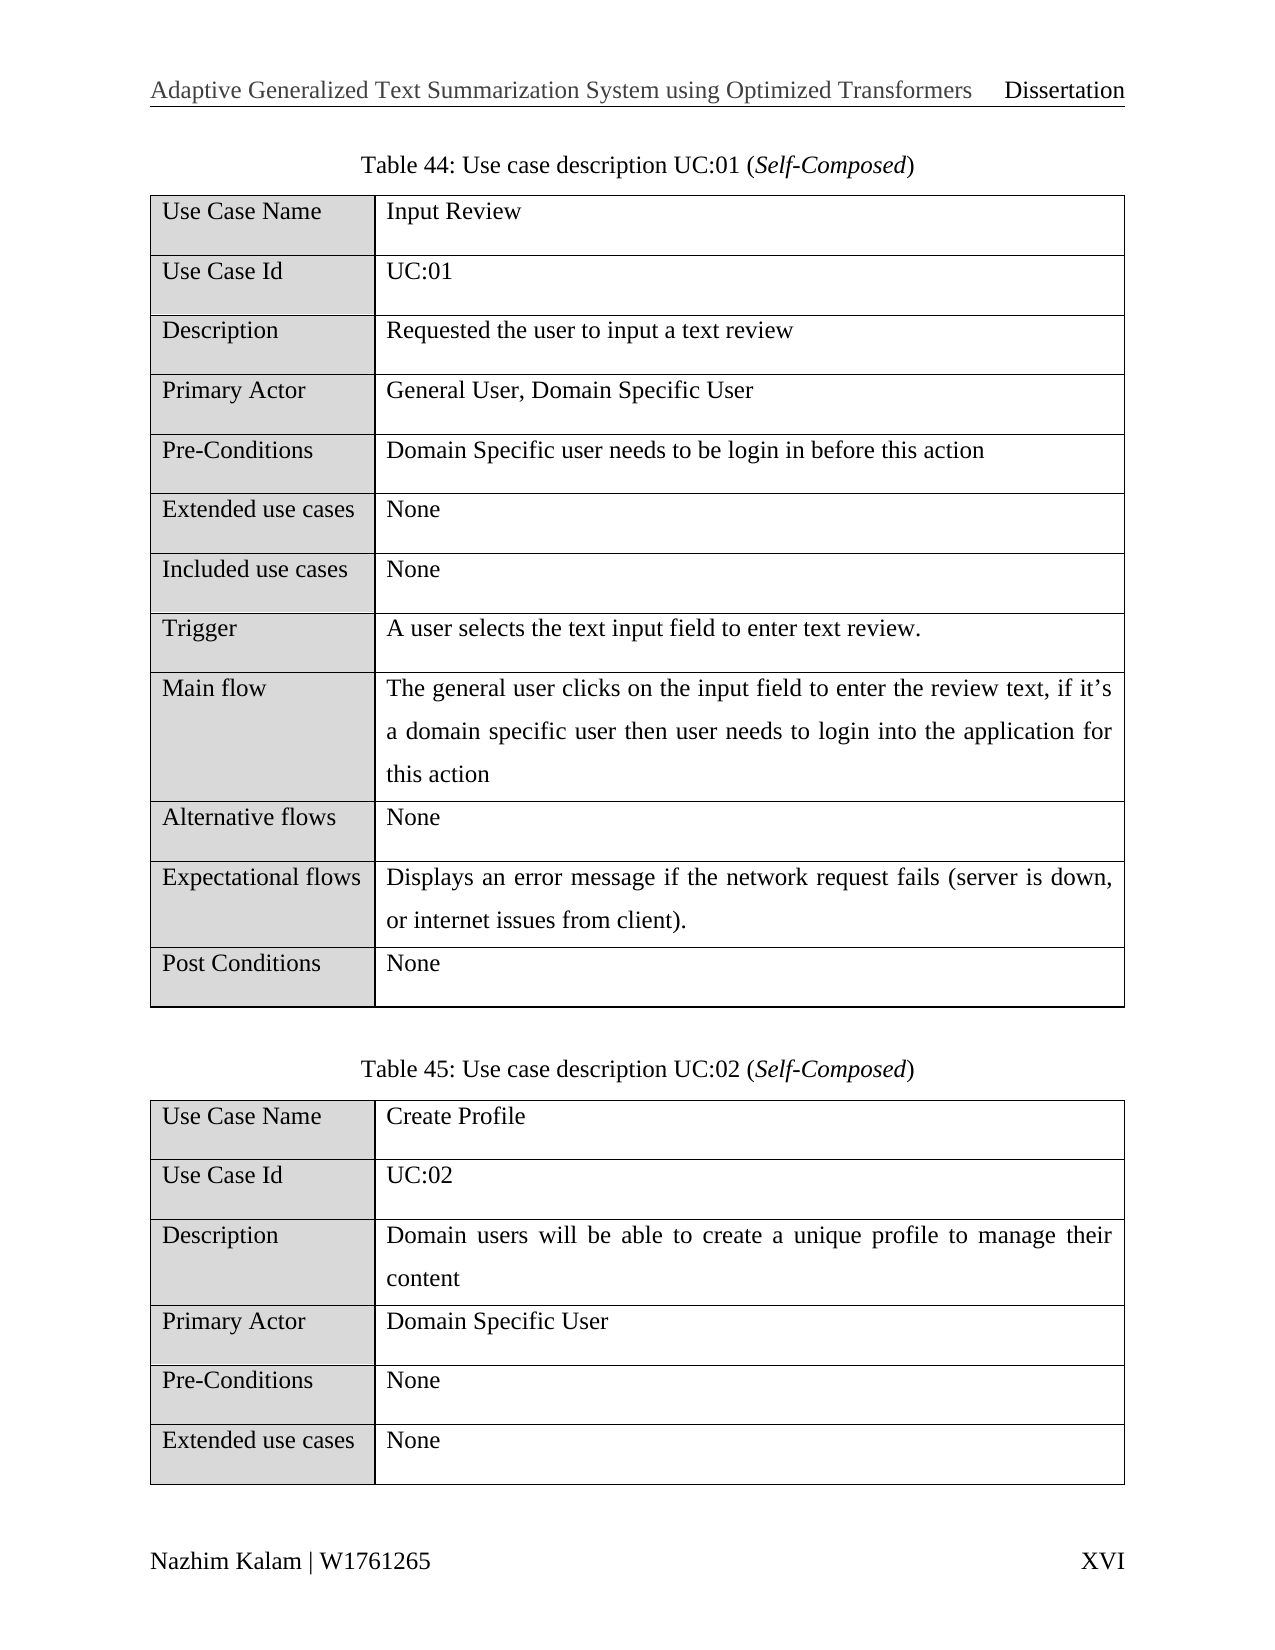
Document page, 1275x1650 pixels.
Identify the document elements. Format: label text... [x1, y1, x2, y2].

table_cell Post Conditions [151, 948, 374, 1006]
table_cell Pre-Conditions [151, 435, 374, 493]
table_cell Domain users will be able to create a unique profile to manage their content [376, 1220, 1124, 1305]
table_header Use Case Name [151, 1101, 374, 1159]
table_cell None [376, 1366, 1124, 1424]
table_cell UC:01 [376, 256, 1124, 314]
table_cell Extended use cases [151, 494, 374, 553]
table_cell Included use cases [151, 554, 374, 612]
text Table 44: Use case description UC:01 (Self-Composed) [150, 150, 1125, 179]
table_cell General User, Domain Specific User [376, 375, 1124, 434]
table_header Create Profile [376, 1101, 1124, 1159]
table_cell None [376, 554, 1124, 612]
table_cell Use Case Id [151, 1160, 374, 1219]
table_cell UC:02 [376, 1160, 1124, 1219]
table_cell Description [151, 316, 374, 374]
table_cell Primary Actor [151, 375, 374, 434]
table_cell Expectational flows [151, 862, 374, 947]
table_cell Description [151, 1220, 374, 1305]
table_cell Trigger [151, 614, 374, 672]
table_cell Main flow [151, 673, 374, 801]
table_cell Alternative flows [151, 802, 374, 861]
table_cell Requested the user to input a text review [376, 316, 1124, 374]
table_cell Displays an error message if the network request fails (server is down, or internet issues from client). [376, 862, 1124, 947]
table_cell Domain Specific User [376, 1306, 1124, 1364]
table_cell Primary Actor [151, 1306, 374, 1364]
table_cell Pre-Conditions [151, 1366, 374, 1424]
table_cell The general user clicks on the input field to enter the review text, if it’s a domain specific user then user needs to login into the application for this action [376, 673, 1124, 801]
table_cell None [376, 948, 1124, 1006]
table_cell None [376, 802, 1124, 861]
table_header Input Review [376, 196, 1124, 255]
table_cell Domain Specific user needs to be login in before this action [376, 435, 1124, 493]
table_cell Use Case Id [151, 256, 374, 314]
table_cell Extended use cases [151, 1425, 374, 1484]
table_header Use Case Name [151, 196, 374, 255]
table_cell None [376, 1425, 1124, 1484]
table_cell None [376, 494, 1124, 553]
text Table 45: Use case description UC:02 (Self-Composed) [150, 1054, 1125, 1083]
table_cell A user selects the text input field to enter text review. [376, 614, 1124, 672]
